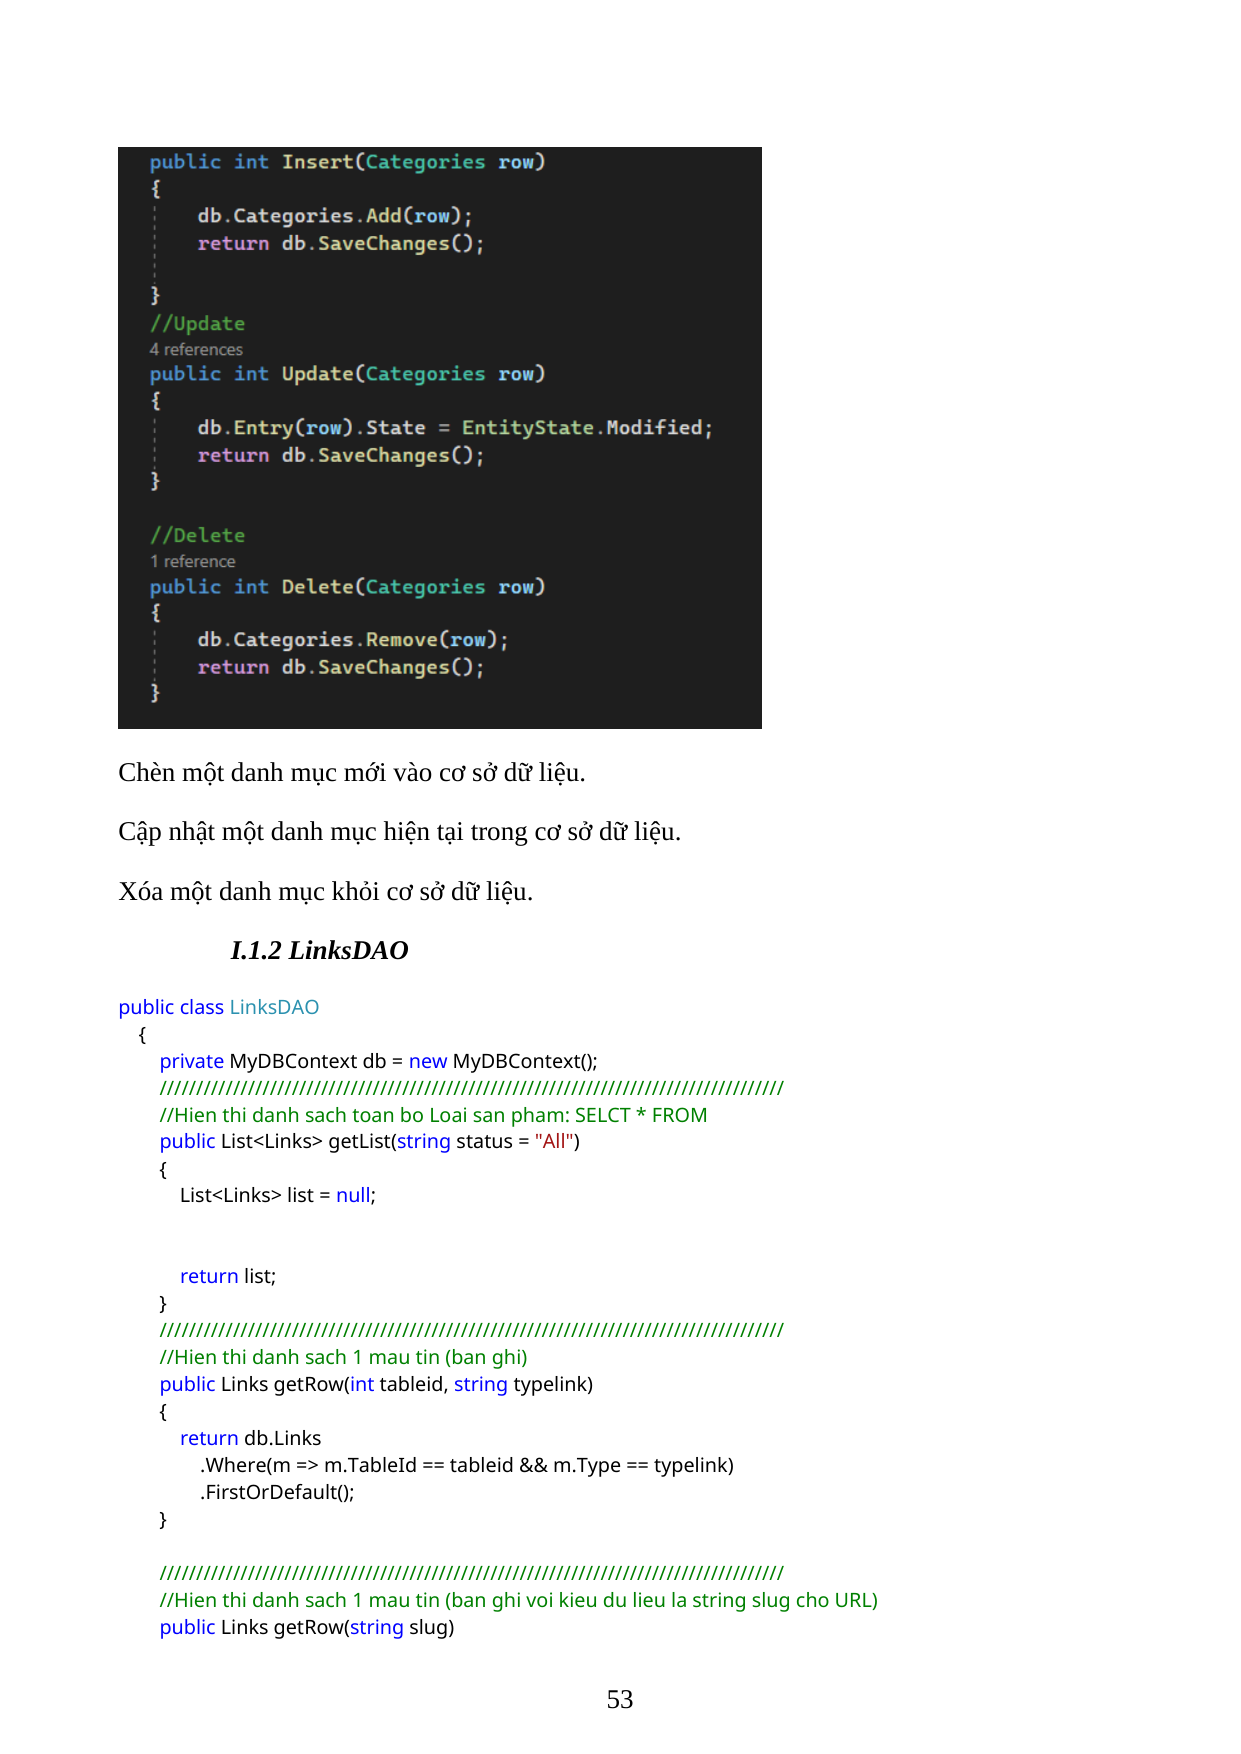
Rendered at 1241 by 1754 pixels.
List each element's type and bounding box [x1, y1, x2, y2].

picture [118, 147, 762, 729]
